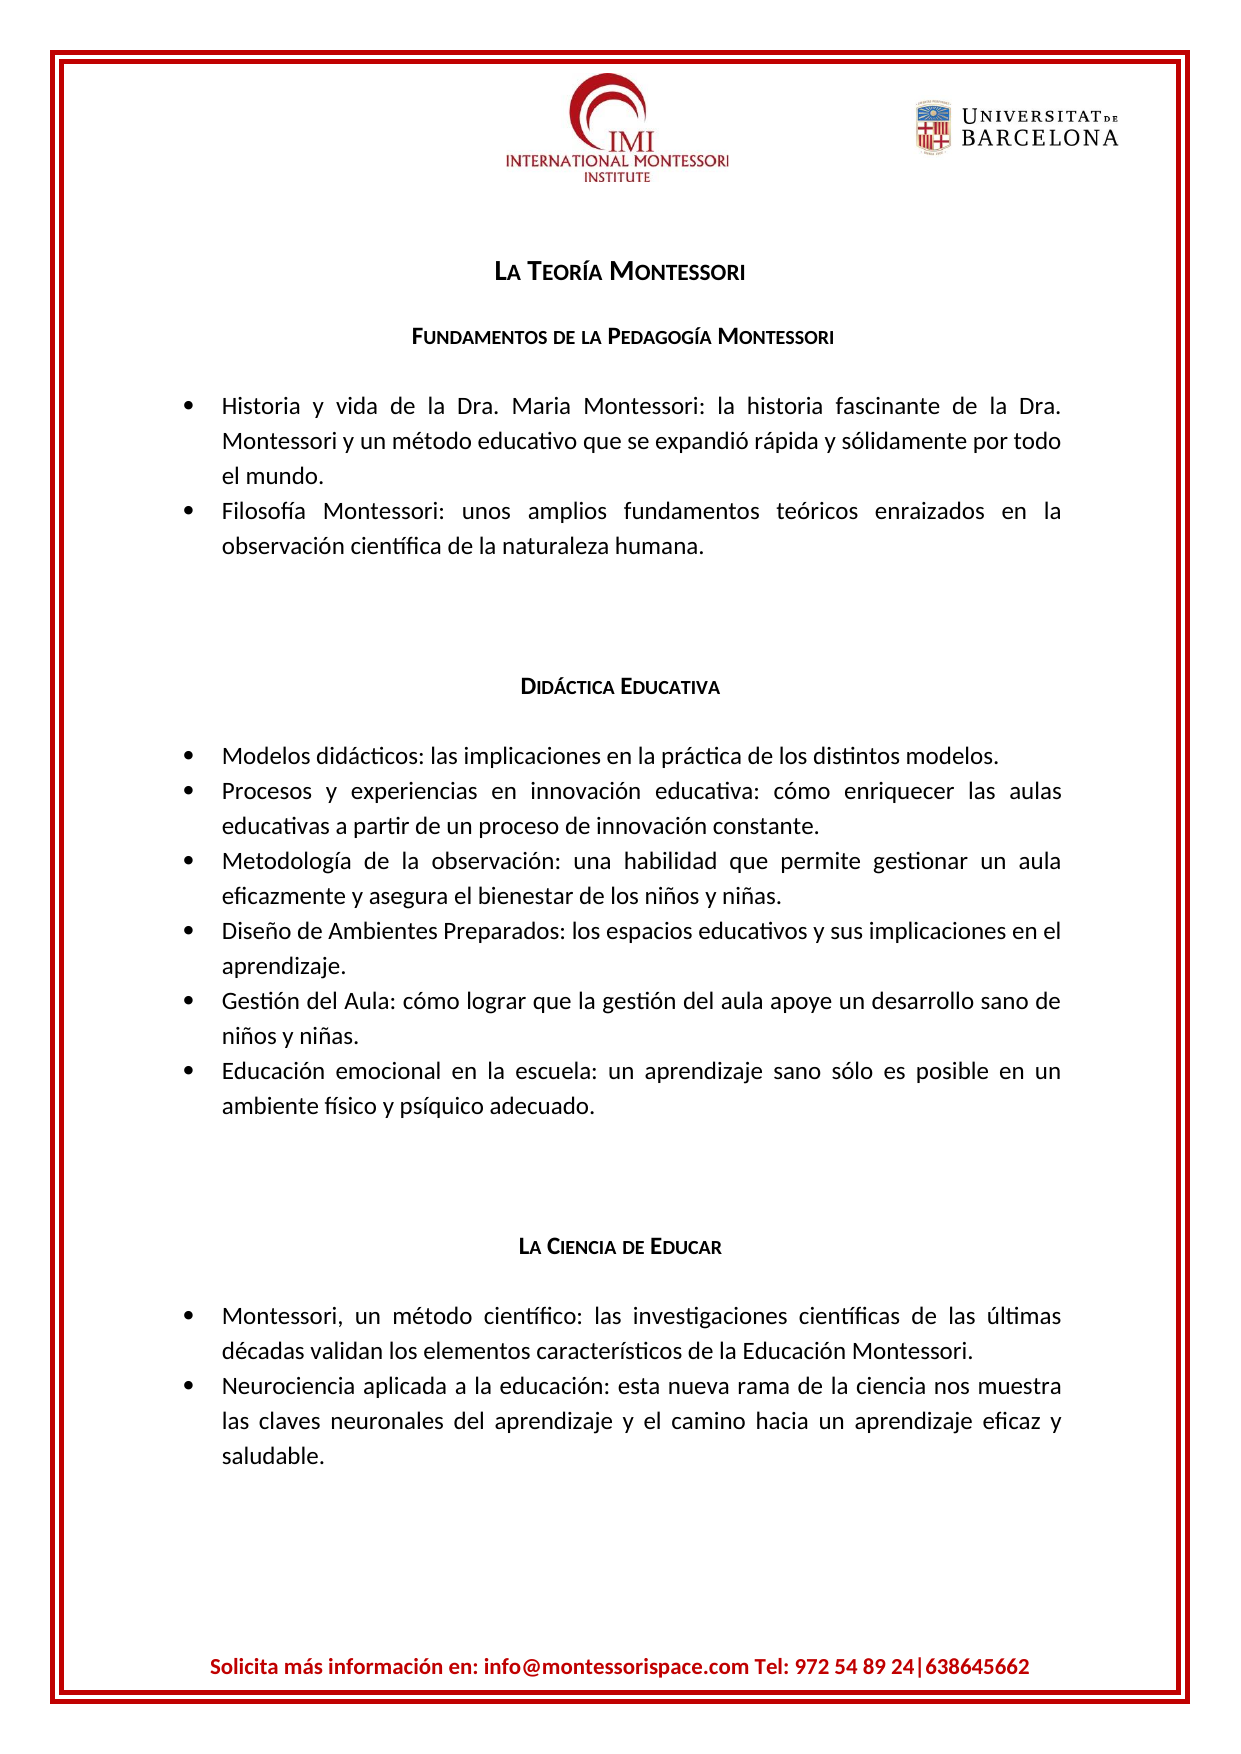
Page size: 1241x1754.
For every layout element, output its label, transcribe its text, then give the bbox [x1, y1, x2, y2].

list Procesos y experiencias en innovación educativa: cómo enriquecer las aulas educativas a partir de un proceso de innovación constante. [184, 775, 1063, 841]
list Metodología de la observación: una habilidad que permite gestionar un aula eficazmente y asegura el bienestar de los niños y niñas. [184, 845, 1063, 911]
text La Teoría Montessori [177, 252, 1063, 287]
list Diseño de Ambientes Preparados: los espacios educativos y sus implicaciones en el aprendizaje. [184, 915, 1063, 981]
text La Ciencia de Educar [177, 1230, 1063, 1261]
list Historia y vida de la Dra. Maria Montessori: la historia fascinante de la Dra. Montessori y un método educativo que se expandió rápida y sólidamente por todo el mundo. [184, 390, 1063, 491]
picture [506, 73, 729, 182]
picture [911, 95, 1124, 160]
list Modelos didácticos: las implicaciones en la práctica de los distintos modelos. [184, 740, 1063, 771]
list Neurociencia aplicada a la educación: esta nueva rama de la ciencia nos muestra las claves neuronales del aprendizaje y el camino hacia un aprendizaje eficaz y saludable. [184, 1370, 1063, 1471]
list Montessori, un método científico: las investigaciones científicas de las últimas décadas validan los elementos característicos de la Educación Montessori. [184, 1300, 1063, 1366]
text Didáctica Educativa [177, 670, 1063, 701]
list Educación emocional en la escuela: un aprendizaje sano sólo es posible en un ambiente físico y psíquico adecuado. [184, 1055, 1063, 1121]
list Gestión del Aula: cómo lograr que la gestión del aula apoye un desarrollo sano de niños y niñas. [184, 985, 1063, 1051]
text Fundamentos de la Pedagogía Montessori [177, 320, 1063, 351]
list Filosofía Montessori: unos amplios fundamentos teóricos enraizados en la observación científica de la naturaleza humana. [184, 495, 1063, 561]
